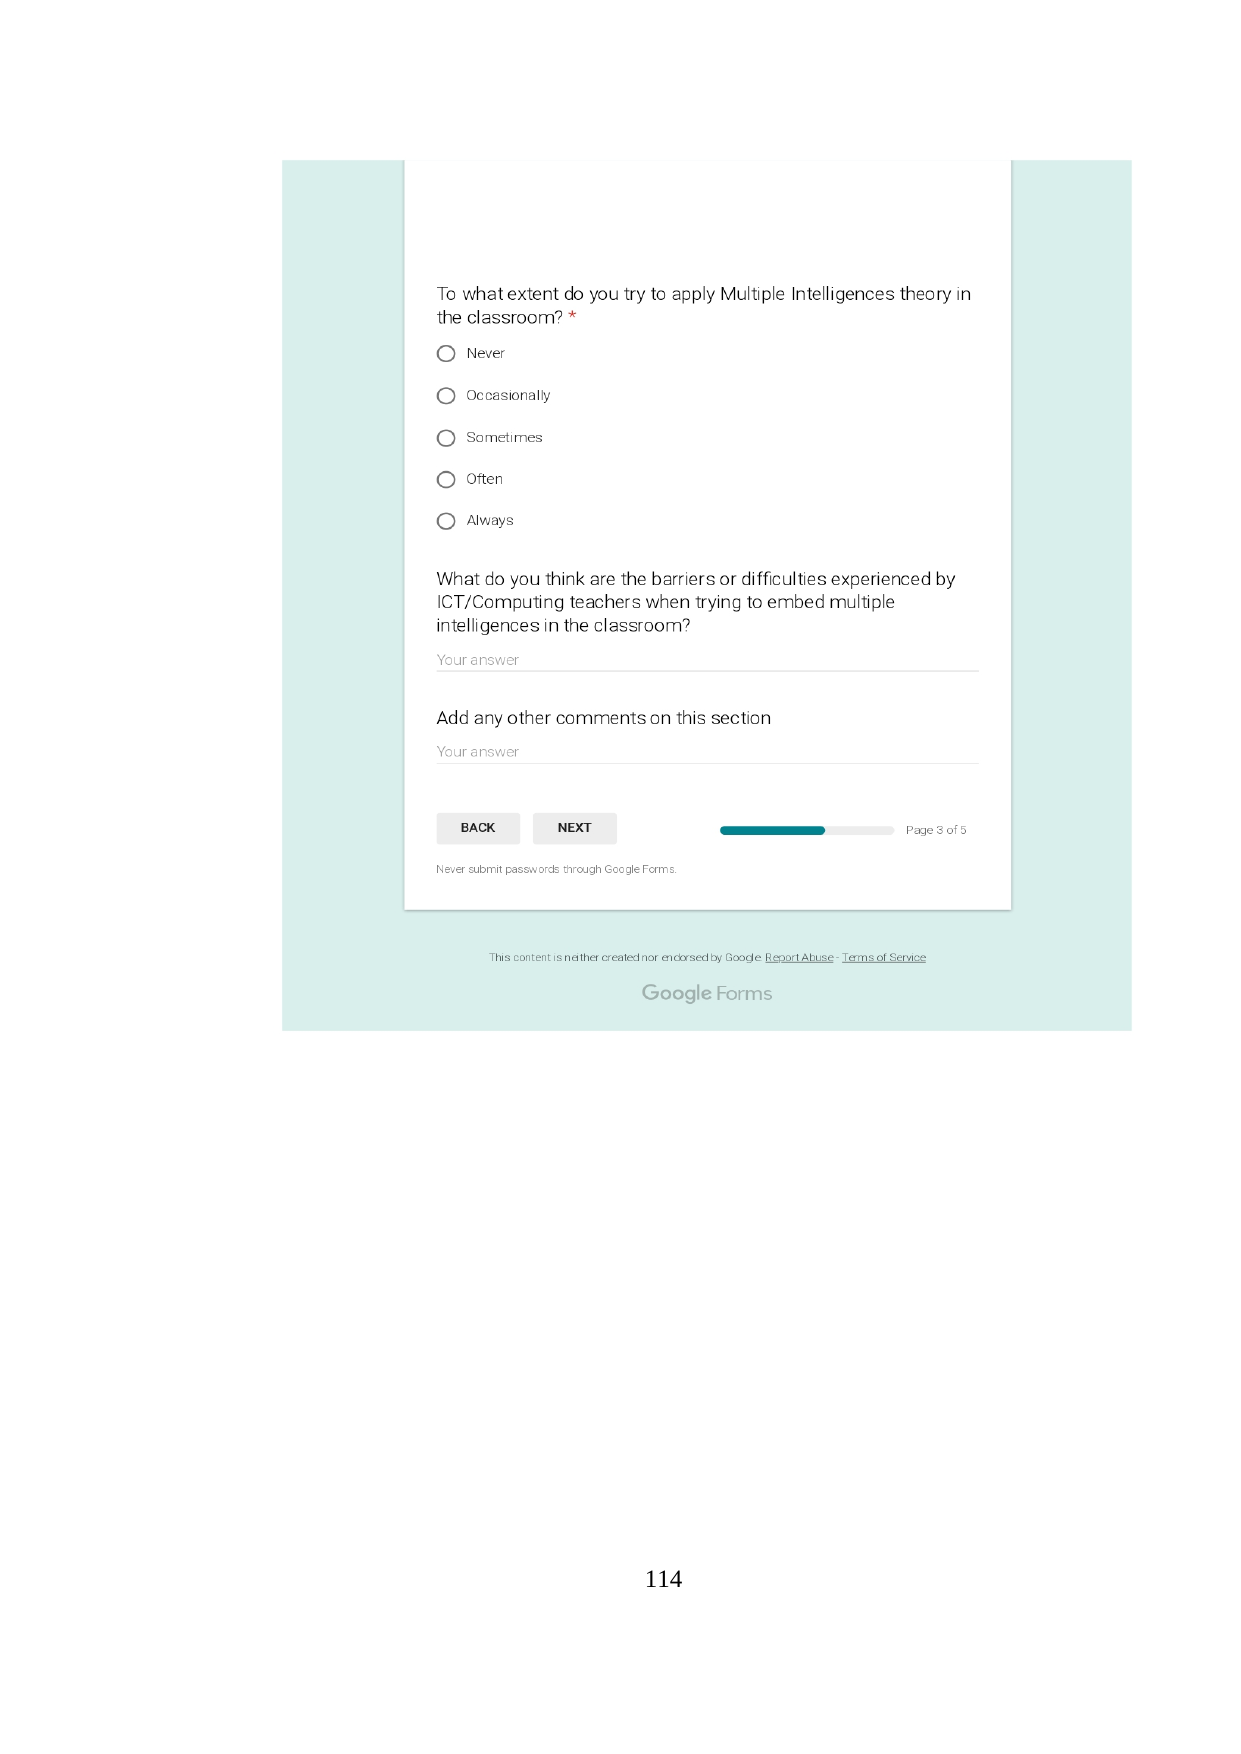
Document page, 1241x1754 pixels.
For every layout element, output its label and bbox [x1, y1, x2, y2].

picture [236, 150, 1177, 1041]
